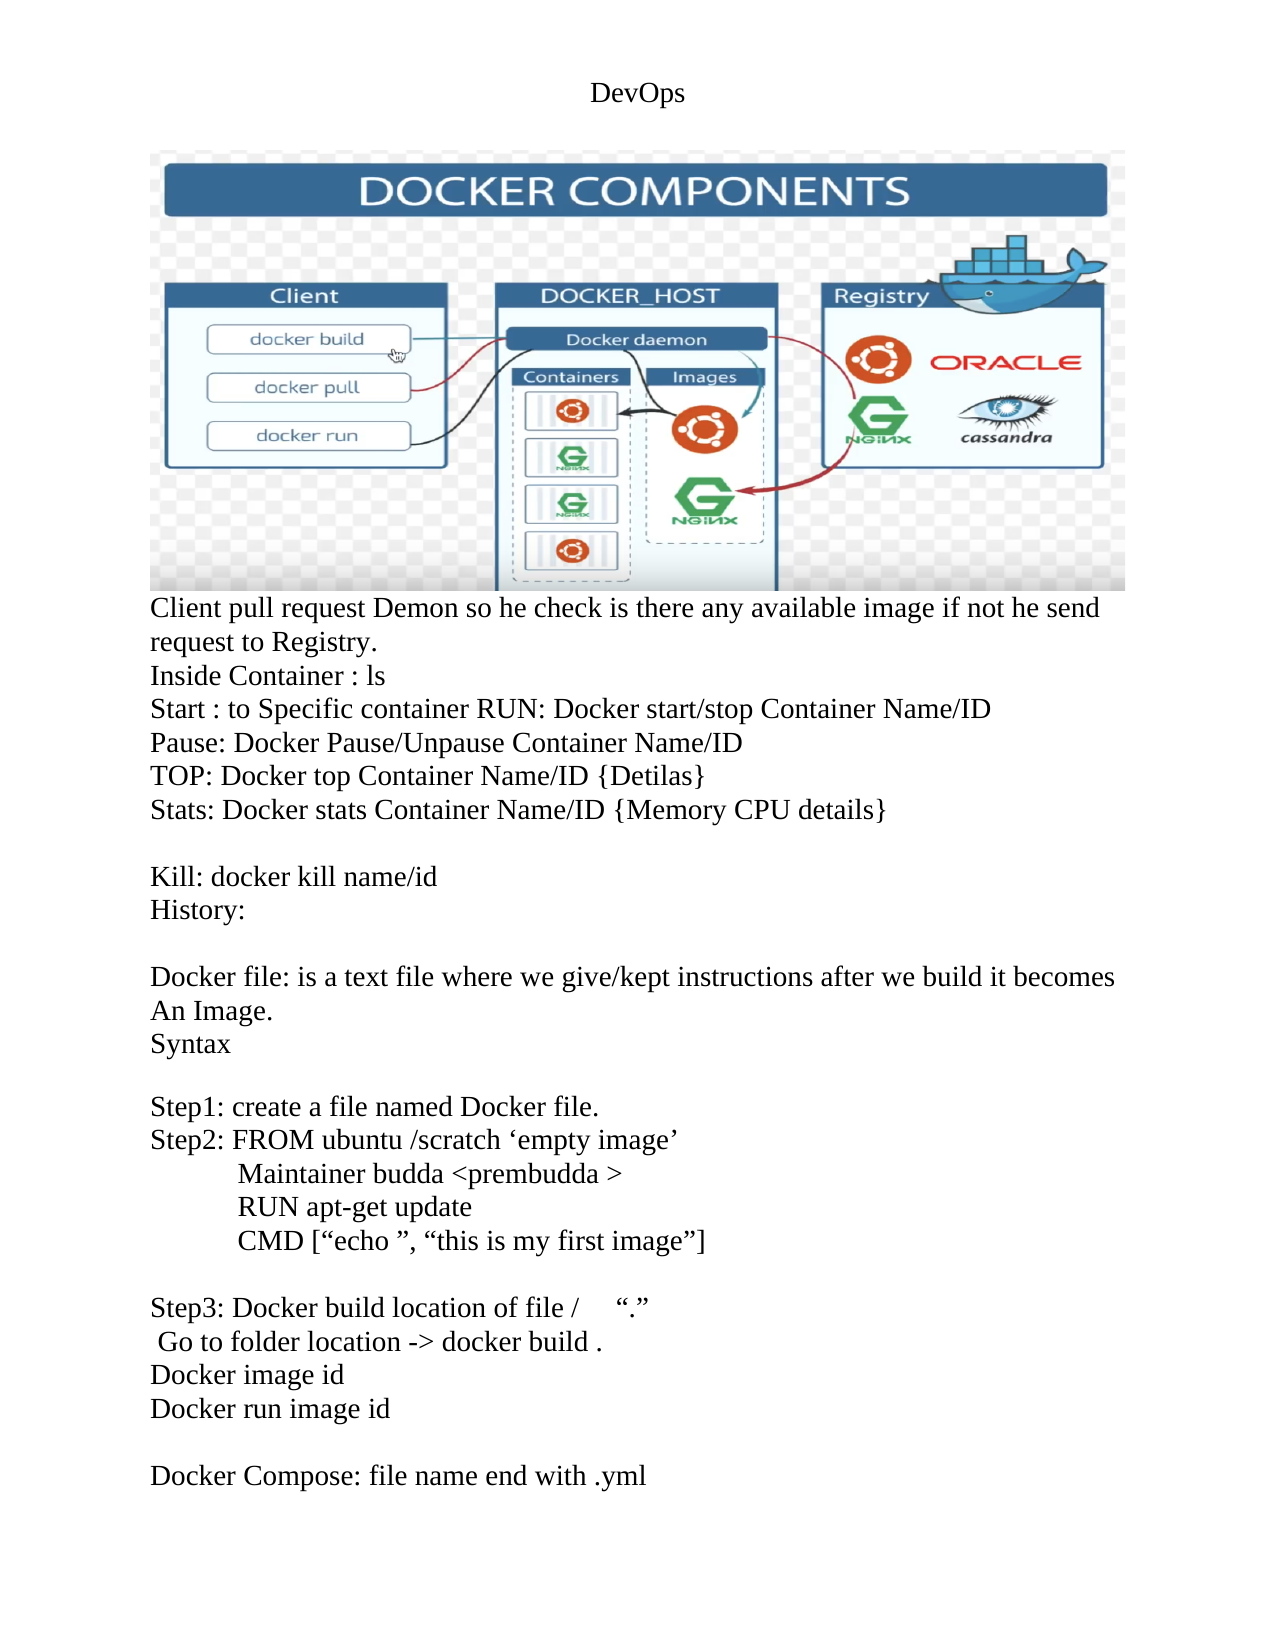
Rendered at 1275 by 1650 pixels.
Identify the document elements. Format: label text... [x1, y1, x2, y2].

text Go to folder location -> docker build . [150, 1324, 1125, 1357]
text Step2: FROM ubuntu /scratch ‘empty image’ [150, 1122, 1125, 1156]
text Step1: create a file named Docker file. [150, 1089, 1125, 1122]
text History: [150, 892, 1125, 926]
text Kill: docker kill name/id [150, 859, 1125, 892]
text RUN apt-get update [150, 1189, 1125, 1223]
text Docker run image id [150, 1391, 1125, 1424]
text CMD [“echo ”, “this is my first image”] [150, 1223, 1125, 1257]
text TOP: Docker top Container Name/ID {Detilas} [150, 758, 1125, 792]
text Client pull request Demon so he check is there any available image if not he send request to Registry. [150, 591, 1125, 658]
text Docker image id [150, 1357, 1125, 1391]
text Stats: Docker stats Container Name/ID {Memory CPU details} [150, 792, 1125, 825]
text Syntax [150, 1027, 1125, 1060]
picture [150, 150, 1125, 591]
text Start : to Specific container RUN: Docker start/stop Container Name/ID [150, 691, 1125, 725]
text Pause: Docker Pause/Unpause Container Name/ID [150, 725, 1125, 758]
text Docker file: is a text file where we give/kept instructions after we build it becomes An Image. [150, 959, 1125, 1027]
text Docker Compose: file name end with .yml [150, 1458, 1125, 1491]
text Maintainer budda <prembudda > [150, 1156, 1125, 1189]
text Step3: Docker build location of file / “.” [150, 1290, 1125, 1324]
text Inside Container : ls [150, 658, 1125, 691]
